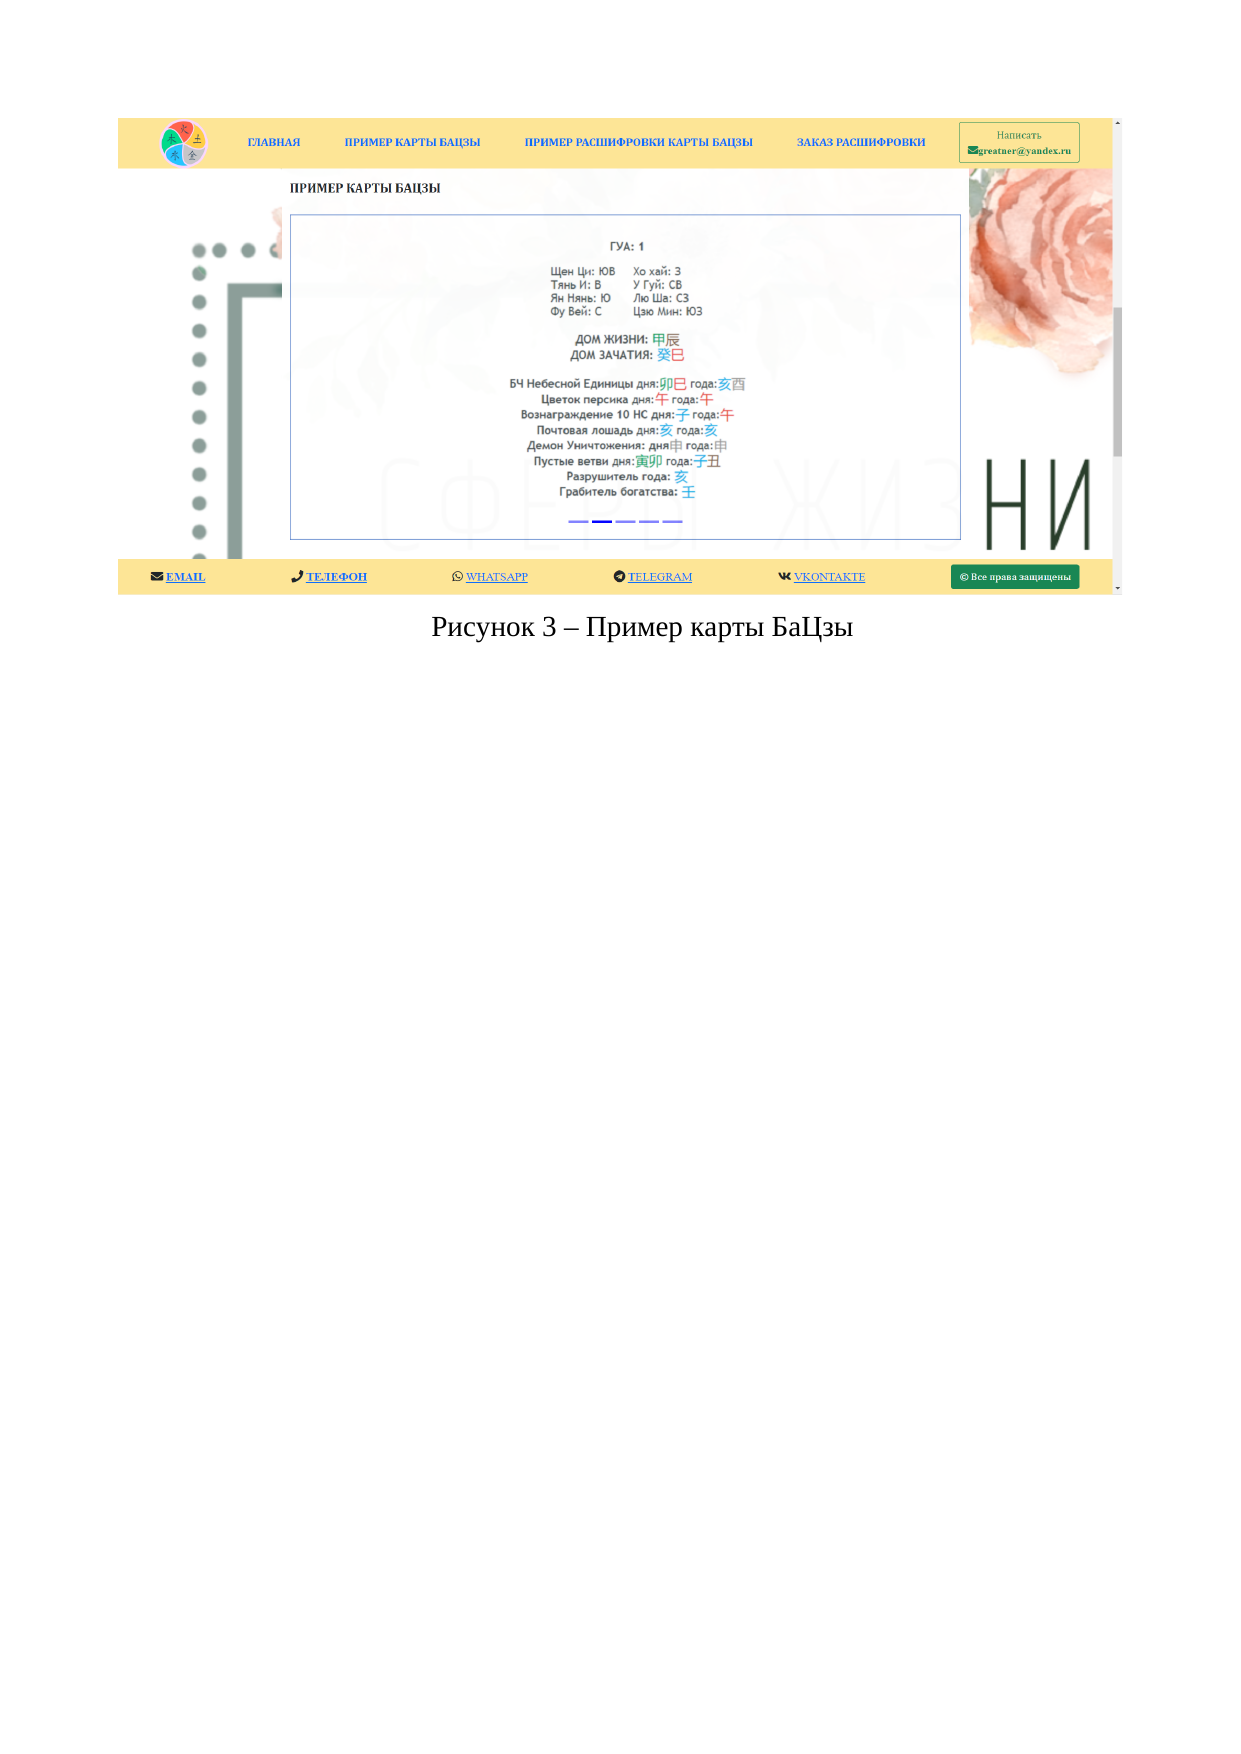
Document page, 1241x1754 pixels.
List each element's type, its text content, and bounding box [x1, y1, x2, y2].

text Рисунок 3 – Пример карты БаЦзы [118, 609, 1122, 642]
picture [118, 118, 1123, 595]
